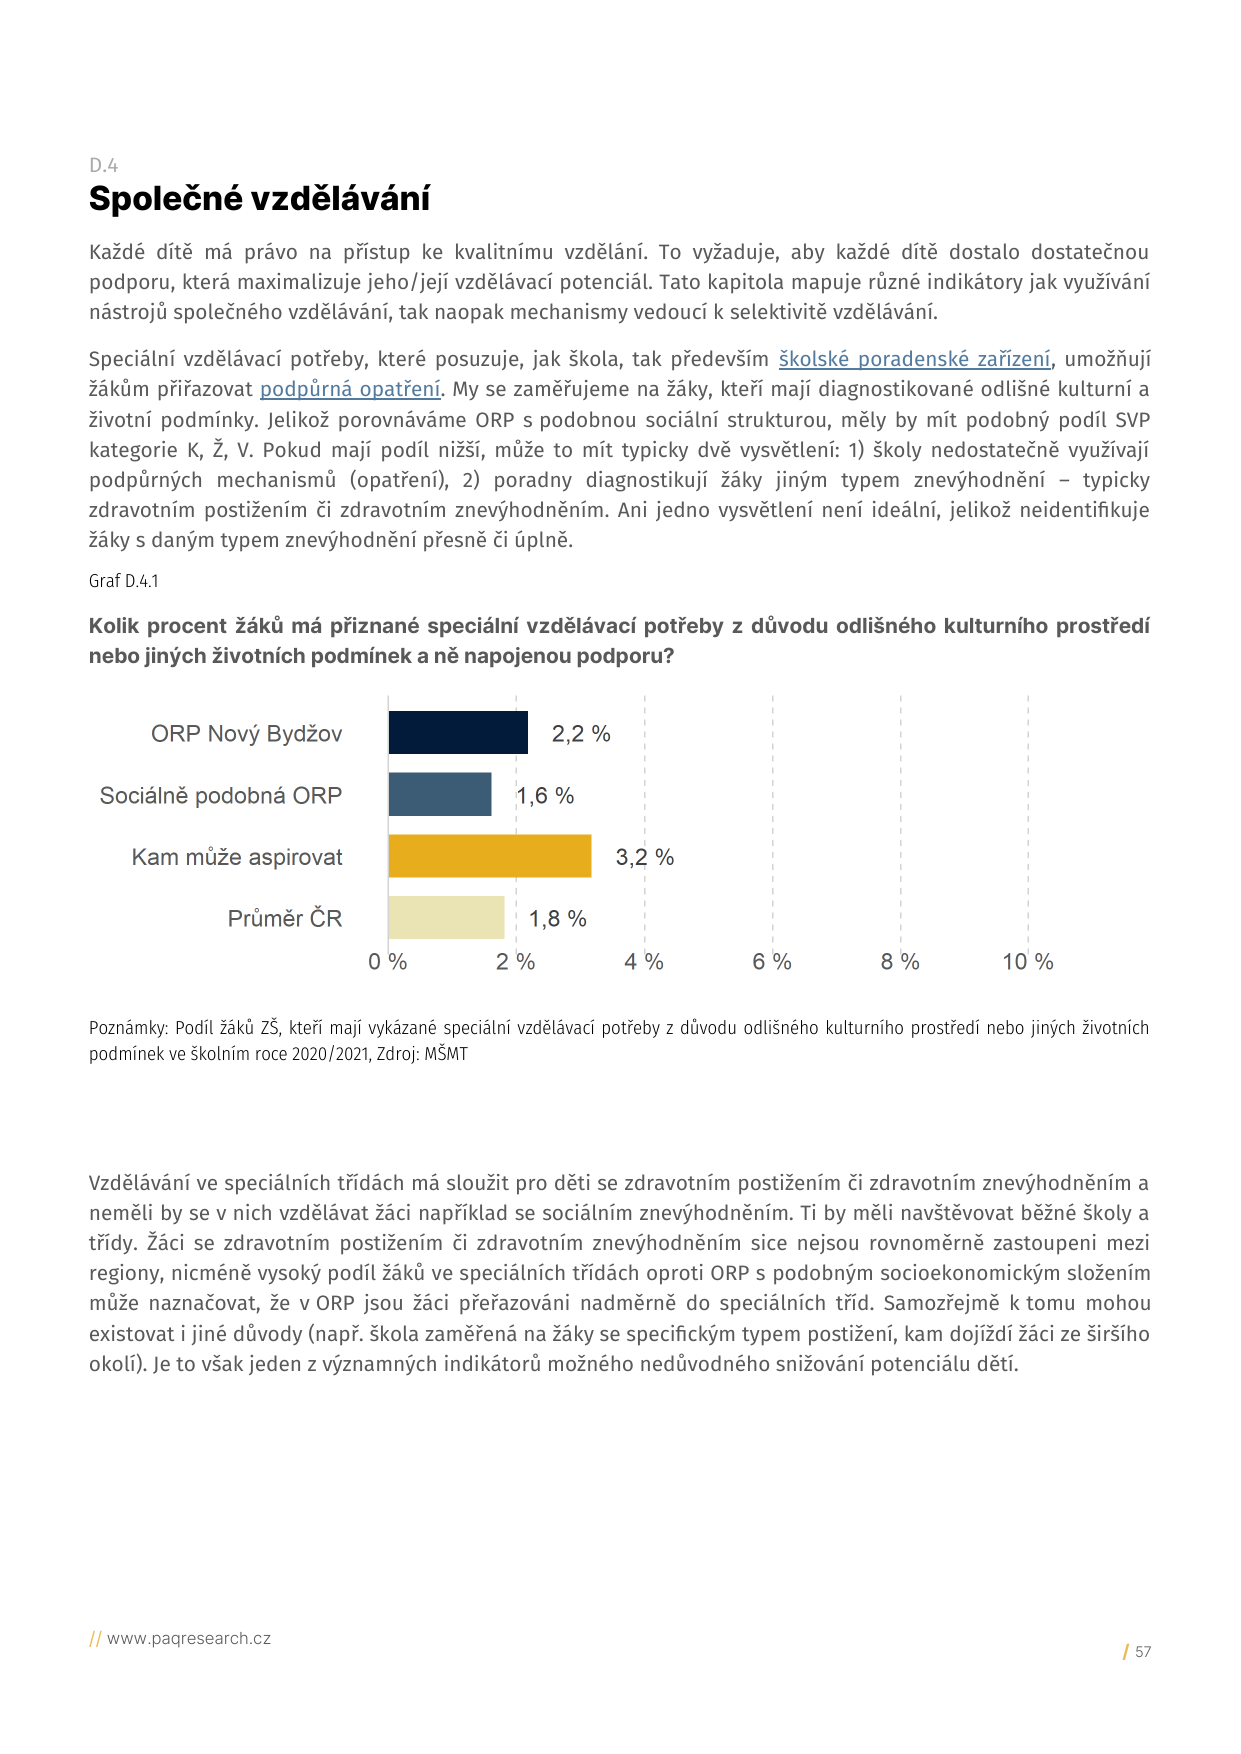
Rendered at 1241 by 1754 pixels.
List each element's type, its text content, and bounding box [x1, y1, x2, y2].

subtitle Společné vzdělávání [89, 178, 1152, 218]
text Graf D.4.1 [89, 570, 1152, 593]
text D.4 [89, 148, 1152, 178]
text Kolik procent žáků má přiznané speciální vzdělávací potřeby z důvodu odlišného kulturního prostředí nebo jiných životních podmínek a ně napojenou podporu? [89, 608, 1152, 669]
text Speciální vzdělávací potřeby, které posuzuje, jak škola, tak především školské poradenské zařízení, umožňují žákům přiřazovat podpůrná opatření. My se zaměřujeme na žáky, kteří mají diagnostikované odlišné kulturní a životní podmínky. Jelikož porovnáváme ORP s podobnou sociální strukturou, měly by mít podobný podíl SVP kategorie K, Ž, V. Pokud mají podíl nižší, může to mít typicky dvě vysvětlení: 1) školy nedostatečně využívají podpůrných mechanismů (opatření), 2) poradny diagnostikují žáky jiným typem znevýhodnění – typicky zdravotním postižením či zdravotním znevýhodněním. Ani jedno vysvětlení není ideální, jelikož neidentifikuje žáky s daným typem znevýhodnění přesně či úplně. [89, 342, 1152, 553]
text Vzdělávání ve speciálních třídách má sloužit pro děti se zdravotním postižením či zdravotním znevýhodněním a neměli by se v nich vzdělávat žáci například se sociálním znevýhodněním. Ti by měli navštěvovat běžné školy a třídy. Žáci se zdravotním postižením či zdravotním znevýhodněním sice nejsou rovnoměrně zastoupeni mezi regiony, nicméně vysoký podíl žáků ve speciálních třídách oproti ORP s podobným socioekonomickým složením může naznačovat, že v ORP jsou žáci přeřazováni nadměrně do speciálních tříd. Samozřejmě k tomu mohou existovat i jiné důvody (např. škola zaměřená na žáky se specifickým typem postižení, kam dojíždí žáci ze širšího okolí). Je to však jeden z významných indikátorů možného nedůvodného snižování potenciálu dětí. [89, 1165, 1152, 1377]
text Každé dítě má právo na přístup ke kvalitnímu vzdělání. To vyžaduje, aby každé dítě dostalo dostatečnou podporu, která maximalizuje jeho/její vzdělávací potenciál. Tato kapitola mapuje různé indikátory jak využívání nástrojů společného vzdělávání, tak naopak mechanismy vedoucí k selektivitě vzdělávání. [89, 235, 1152, 325]
picture [88, 668, 1139, 1001]
text Poznámky: Podíl žáků ZŠ, kteří mají vykázané speciální vzdělávací potřeby z důvodu odlišného kulturního prostředí nebo jiných životních podmínek ve školním roce 2020/2021, Zdroj: MŠMT [89, 1017, 1152, 1065]
